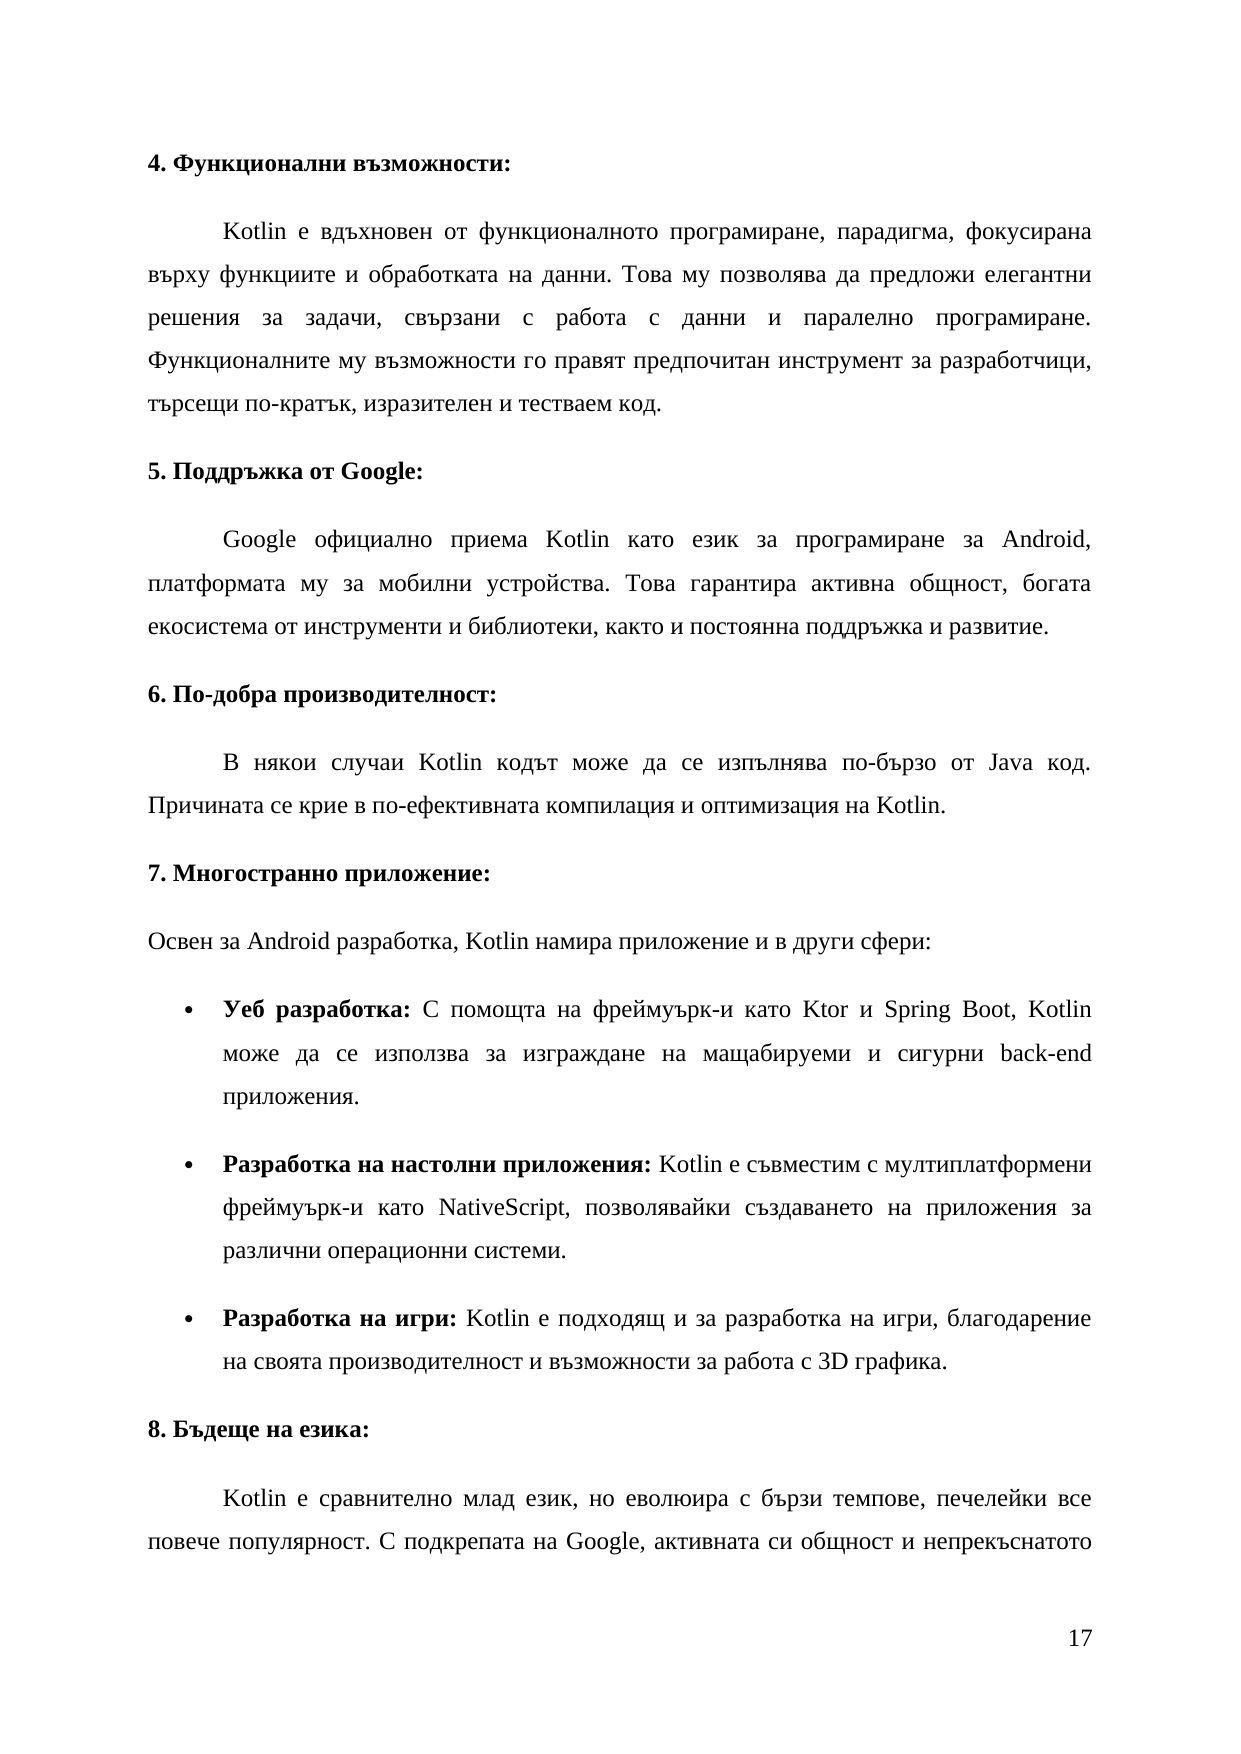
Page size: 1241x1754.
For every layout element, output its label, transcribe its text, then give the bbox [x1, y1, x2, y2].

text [148, 1483, 1093, 1554]
text В някои случаи Kotlin кодът може да се изпълнява по-бързо от Java код. Причината се крие в по-ефективната компилация и оптимизация на Kotlin. [148, 747, 1093, 819]
text 6. По-добра производителност: [148, 679, 1093, 708]
text 7. Многостранно приложение: [148, 858, 1093, 887]
list Разработка на настолни приложения: Kotlin е съвместим с мултиплатформени фреймуърк-и като NativeScript, позволявайки създаването на приложения за различни операционни системи. [185, 1149, 1093, 1264]
text 4. Функционални възможности: [148, 148, 1093, 176]
text Kotlin е вдъхновен от функционалното програмиране, парадигма, фокусирана върху функциите и обработката на данни. Това му позволява да предложи елегантни решения за задачи, свързани с работа с данни и паралелно програмиране. Функционалните му възможности го правят предпочитан инструмент за разработчици, търсещи по-кратък, изразителен и тестваем код. [148, 216, 1093, 417]
list Уеб разработка: С помощта на фреймуърк-и като Ktor и Spring Boot, Kotlin може да се използва за изграждане на мащабируеми и сигурни back-end приложения. [185, 994, 1093, 1109]
text 8. Бъдеще на езика: [148, 1414, 1093, 1443]
text Google официално приема Kotlin като език за програмиране за Android, платформата му за мобилни устройства. Това гарантира активна общност, богата екосистема от инструменти и библиотеки, както и постоянна поддръжка и развитие. [148, 524, 1093, 639]
text Освен за Android разработка, Kotlin намира приложение и в други сфери: [148, 926, 1093, 955]
list Разработка на игри: Kotlin е подходящ и за разработка на игри, благодарение на своята производителност и възможности за работа с 3D графика. [185, 1303, 1093, 1375]
text 5. Поддръжка от Google: [148, 456, 1093, 485]
